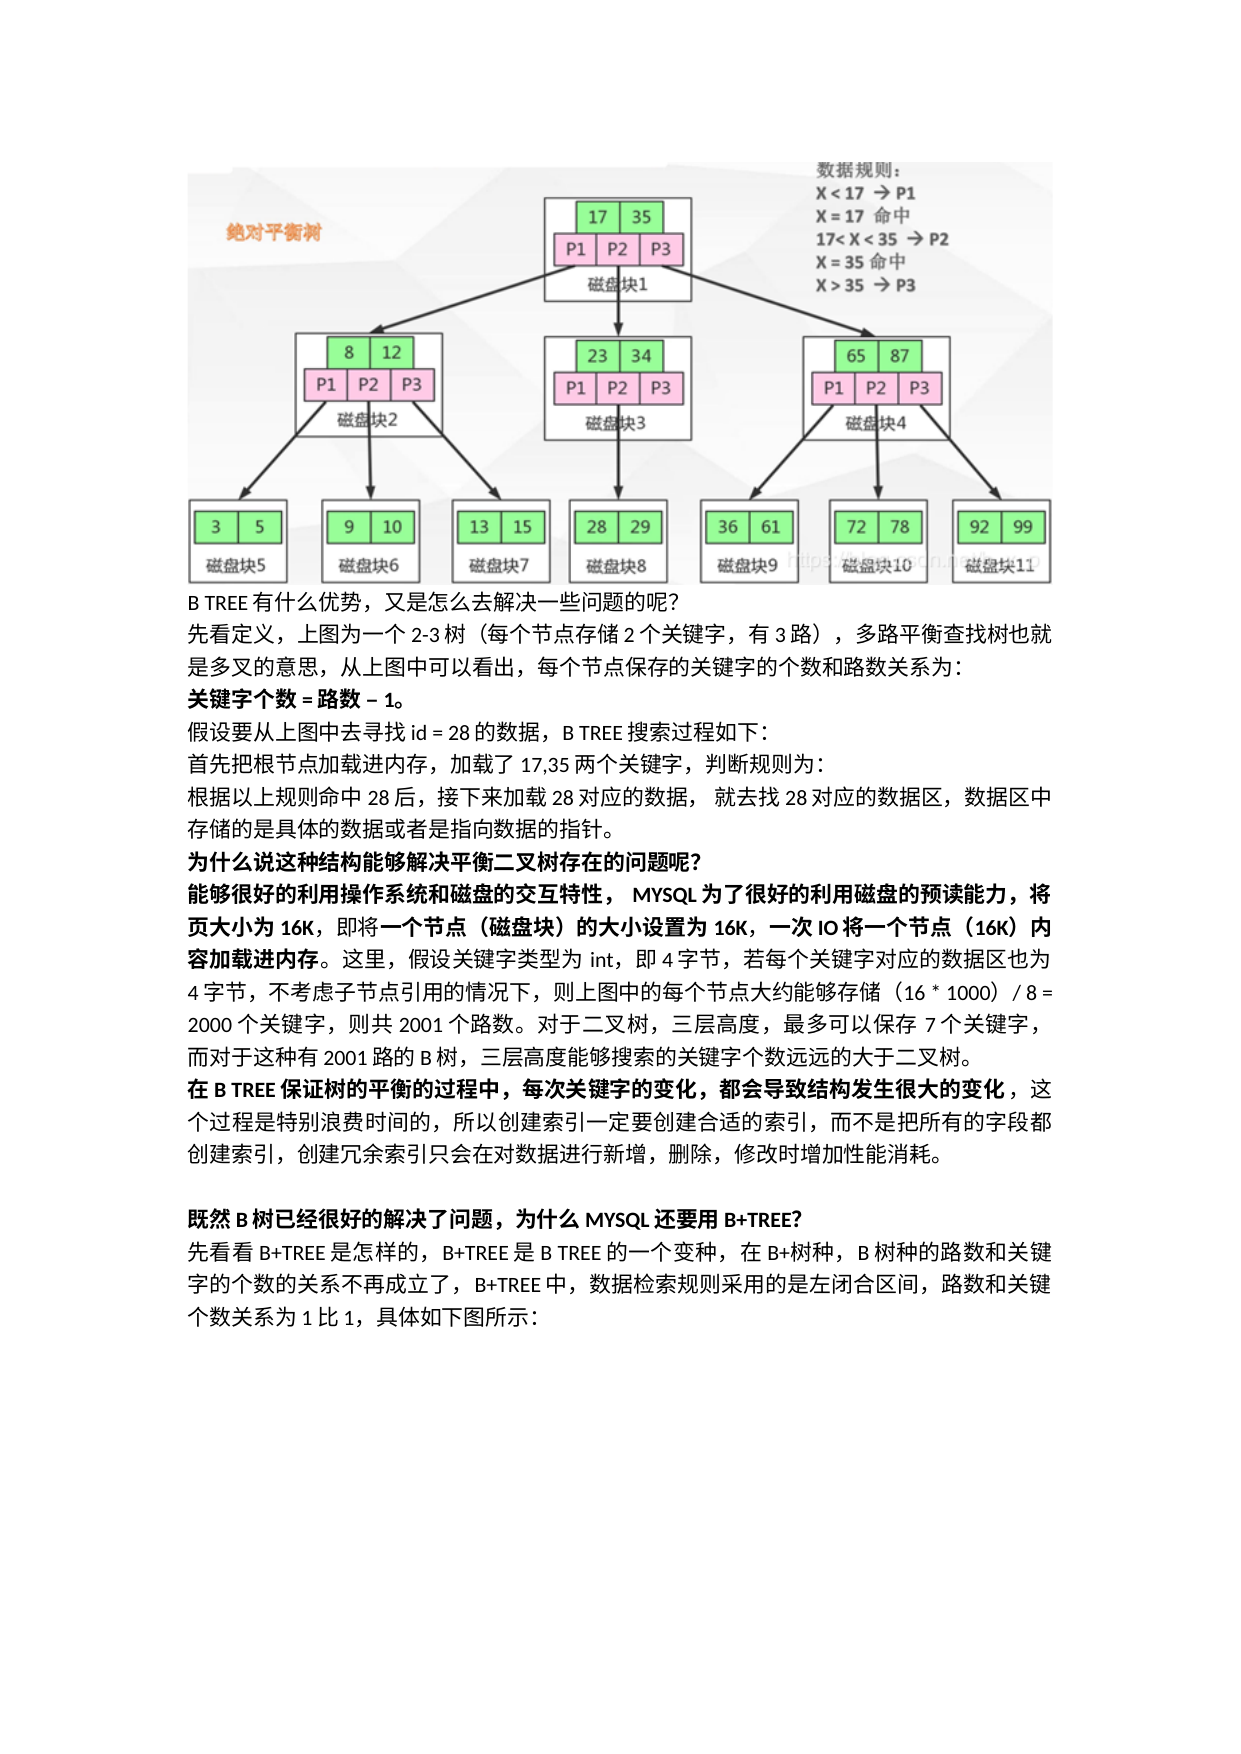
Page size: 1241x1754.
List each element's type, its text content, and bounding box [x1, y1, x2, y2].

text 为什么说这种结构能够解决平衡二叉树存在的问题呢？ [187, 844, 1053, 877]
text 根据以上规则命中28后，接下来加载28对应的数据， 就去找28对应的数据区，数据区中存储的是具体的数据或者是指向数据的指针。 [187, 779, 1053, 844]
text 首先把根节点加载进内存，加载了17,35两个关键字，判断规则为： [187, 747, 1053, 779]
text 能够很好的利用操作系统和磁盘的交互特性， MYSQL为了很好的利用磁盘的预读能力，将页大小为16K，即将一个节点（磁盘块）的大小设置为16K，一次IO将一个节点（16K）内容加载进内存。这里，假设关键字类型为 int，即4字节，若每个关键字对应的数据区也为4字节，不考虑子节点引用的情况下，则上图中的每个节点大约能够存储（16 * 1000）/ 8 = 2000个关键字，则共2001个路数。对于二叉树，三层高度，最多可以保存7个关键字，而对于这种有2001路的B树，三层高度能够搜索的关键字个数远远的大于二叉树。 [187, 877, 1053, 1072]
picture [187, 162, 1053, 585]
text B TREE有什么优势，又是怎么去解决一些问题的呢？ [187, 585, 1053, 617]
text 既然B树已经很好的解决了问题，为什么MYSQL还要用B+TREE？ [187, 1202, 1053, 1234]
text 先看定义，上图为一个2-3树（每个节点存储2个关键字，有3路），多路平衡查找树也就是多叉的意思，从上图中可以看出，每个节点保存的关键字的个数和路数关系为： [187, 617, 1053, 682]
text 假设要从上图中去寻找id = 28的数据，B TREE 搜索过程如下： [187, 714, 1053, 747]
text 关键字个数 = 路数 – 1。 [187, 682, 1053, 714]
text 在B TREE保证树的平衡的过程中，每次关键字的变化，都会导致结构发生很大的变化，这个过程是特别浪费时间的，所以创建索引一定要创建合适的索引，而不是把所有的字段都创建索引，创建冗余索引只会在对数据进行新增，删除，修改时增加性能消耗。 [187, 1072, 1053, 1169]
text 先看看B+TREE是怎样的，B+TREE是B TREE的一个变种，在B+树种，B树种的路数和关键字的个数的关系不再成立了，B+TREE中，数据检索规则采用的是左闭合区间，路数和关键个数关系为1比1，具体如下图所示： [187, 1234, 1053, 1332]
